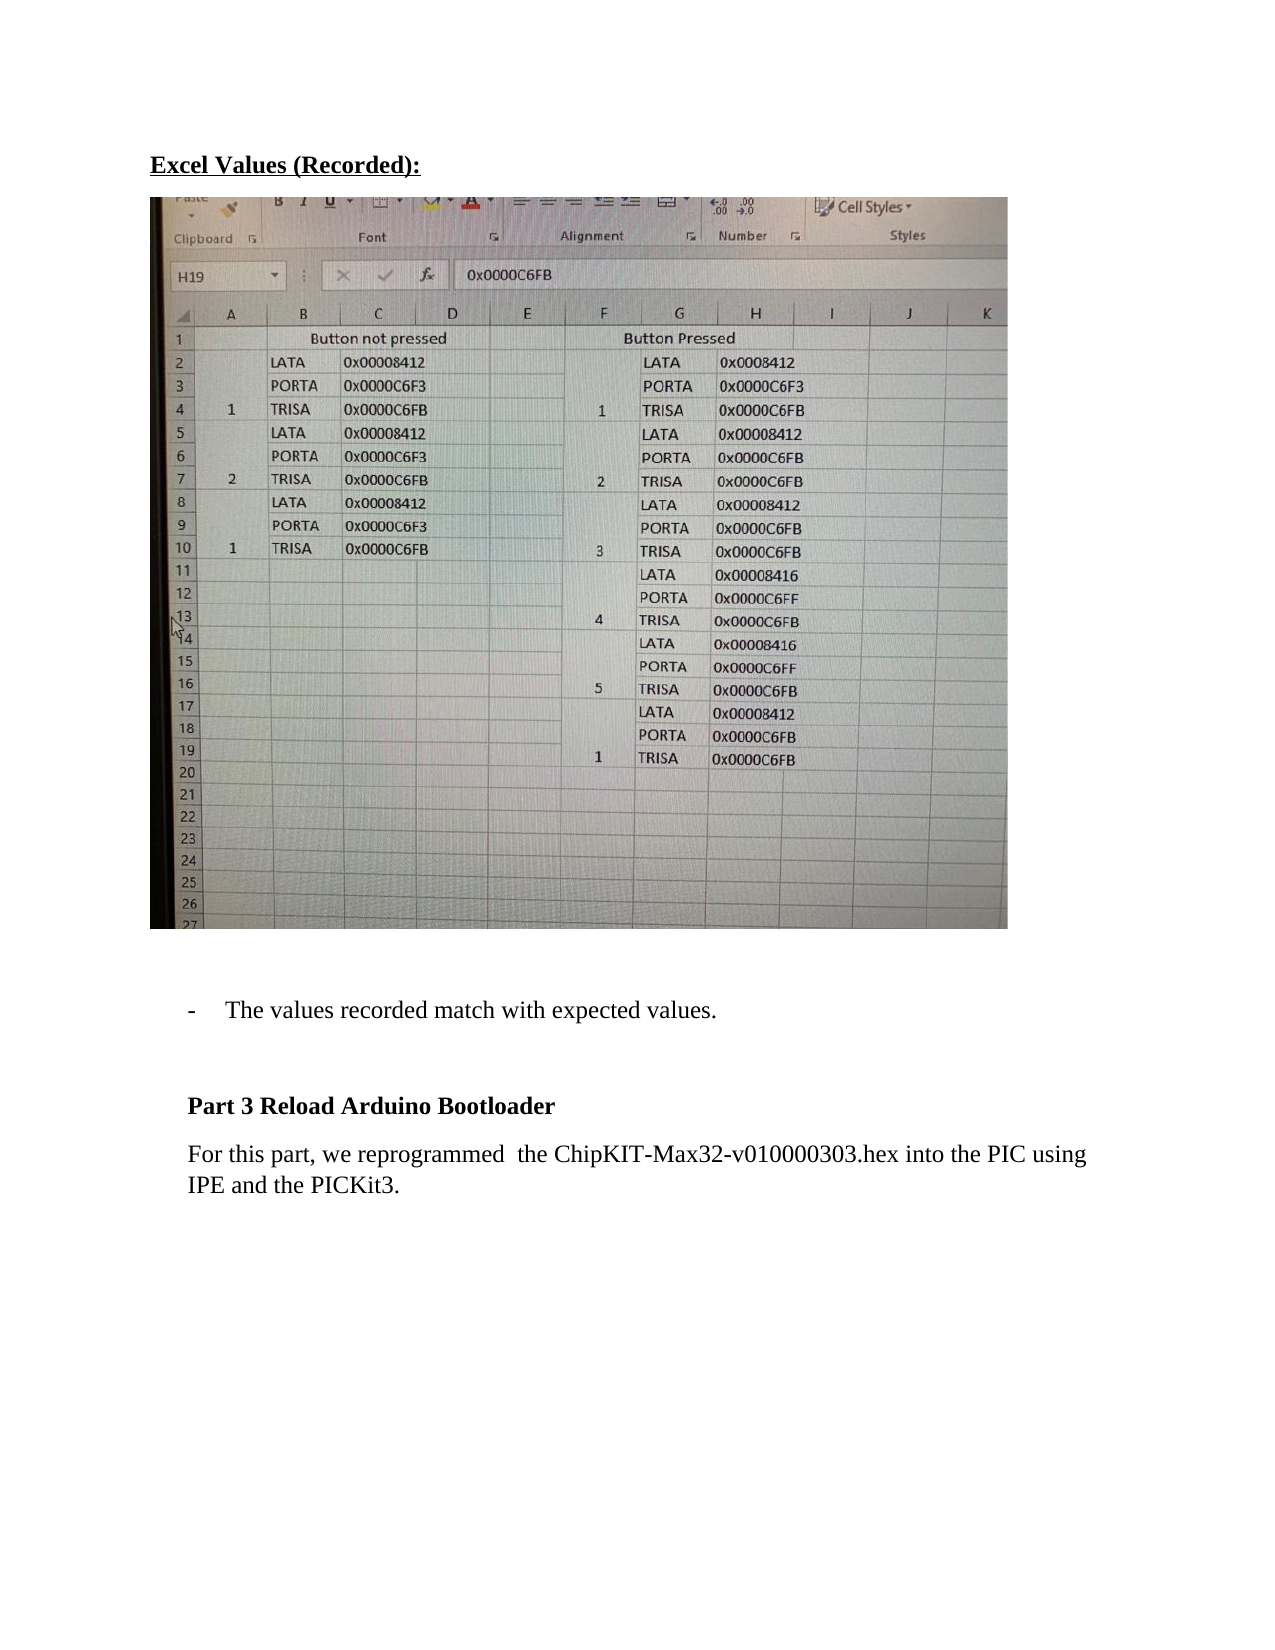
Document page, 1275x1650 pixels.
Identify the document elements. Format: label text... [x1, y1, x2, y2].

picture [150, 197, 1008, 929]
text For this part, we reprogrammed the ChipKIT-Max32-v010000303.hex into the PIC using IPE and the PICKit3. [187, 1139, 1125, 1198]
text Excel Values (Recorded): [150, 150, 1125, 179]
list The values recorded match with expected values. [187, 996, 1125, 1024]
text Part 3 Reload Arduino Bootloader [187, 1091, 1125, 1120]
